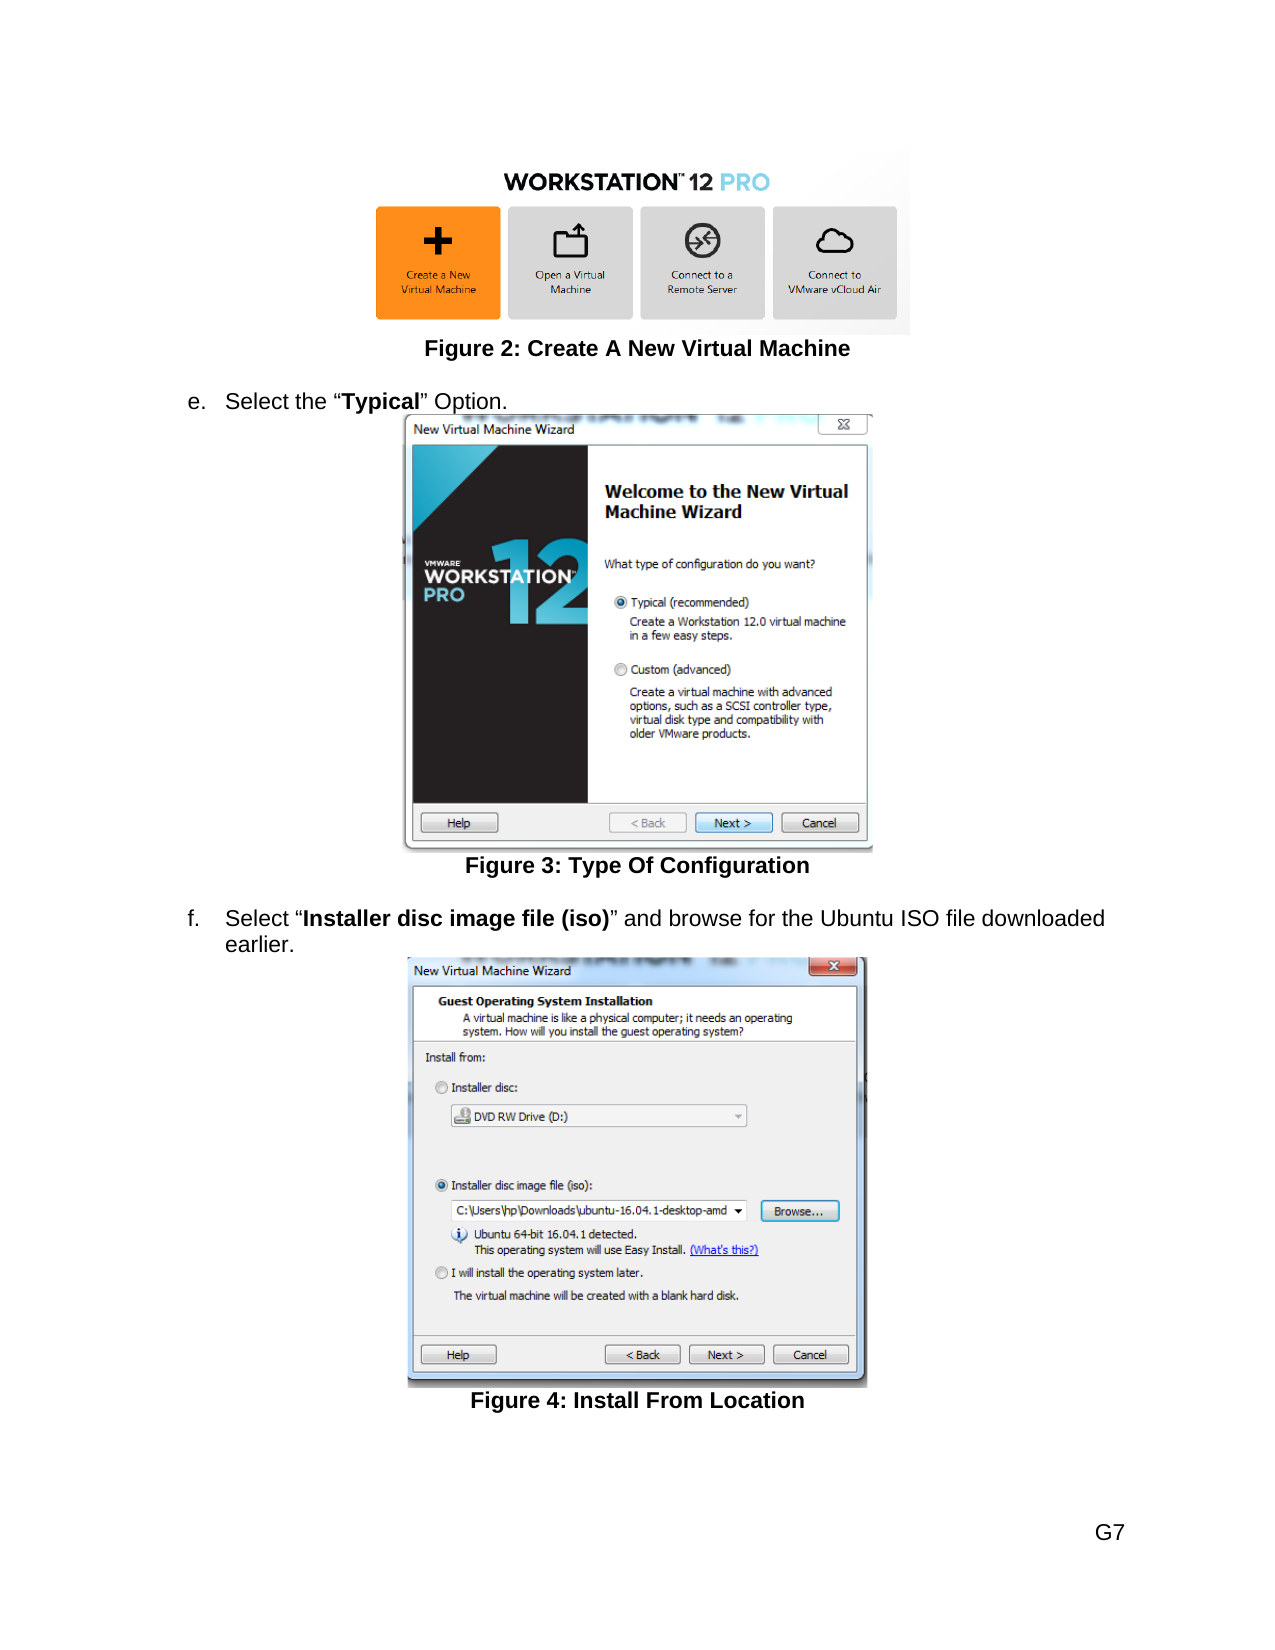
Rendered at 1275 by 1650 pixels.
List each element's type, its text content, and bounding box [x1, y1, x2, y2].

list Select the “Typical” Option. [187, 388, 1125, 414]
picture [365, 150, 910, 335]
text Figure 2: Create A New Virtual Machine [150, 335, 1125, 361]
text Figure 4: Install From Location [150, 1387, 1125, 1414]
text Figure 3: Type Of Configuration [150, 852, 1125, 878]
list Select “Installer disc image file (iso)” and browse for the Ubuntu ISO file downloaded earlier. [187, 905, 1125, 958]
picture [407, 957, 868, 1388]
picture [402, 414, 873, 853]
